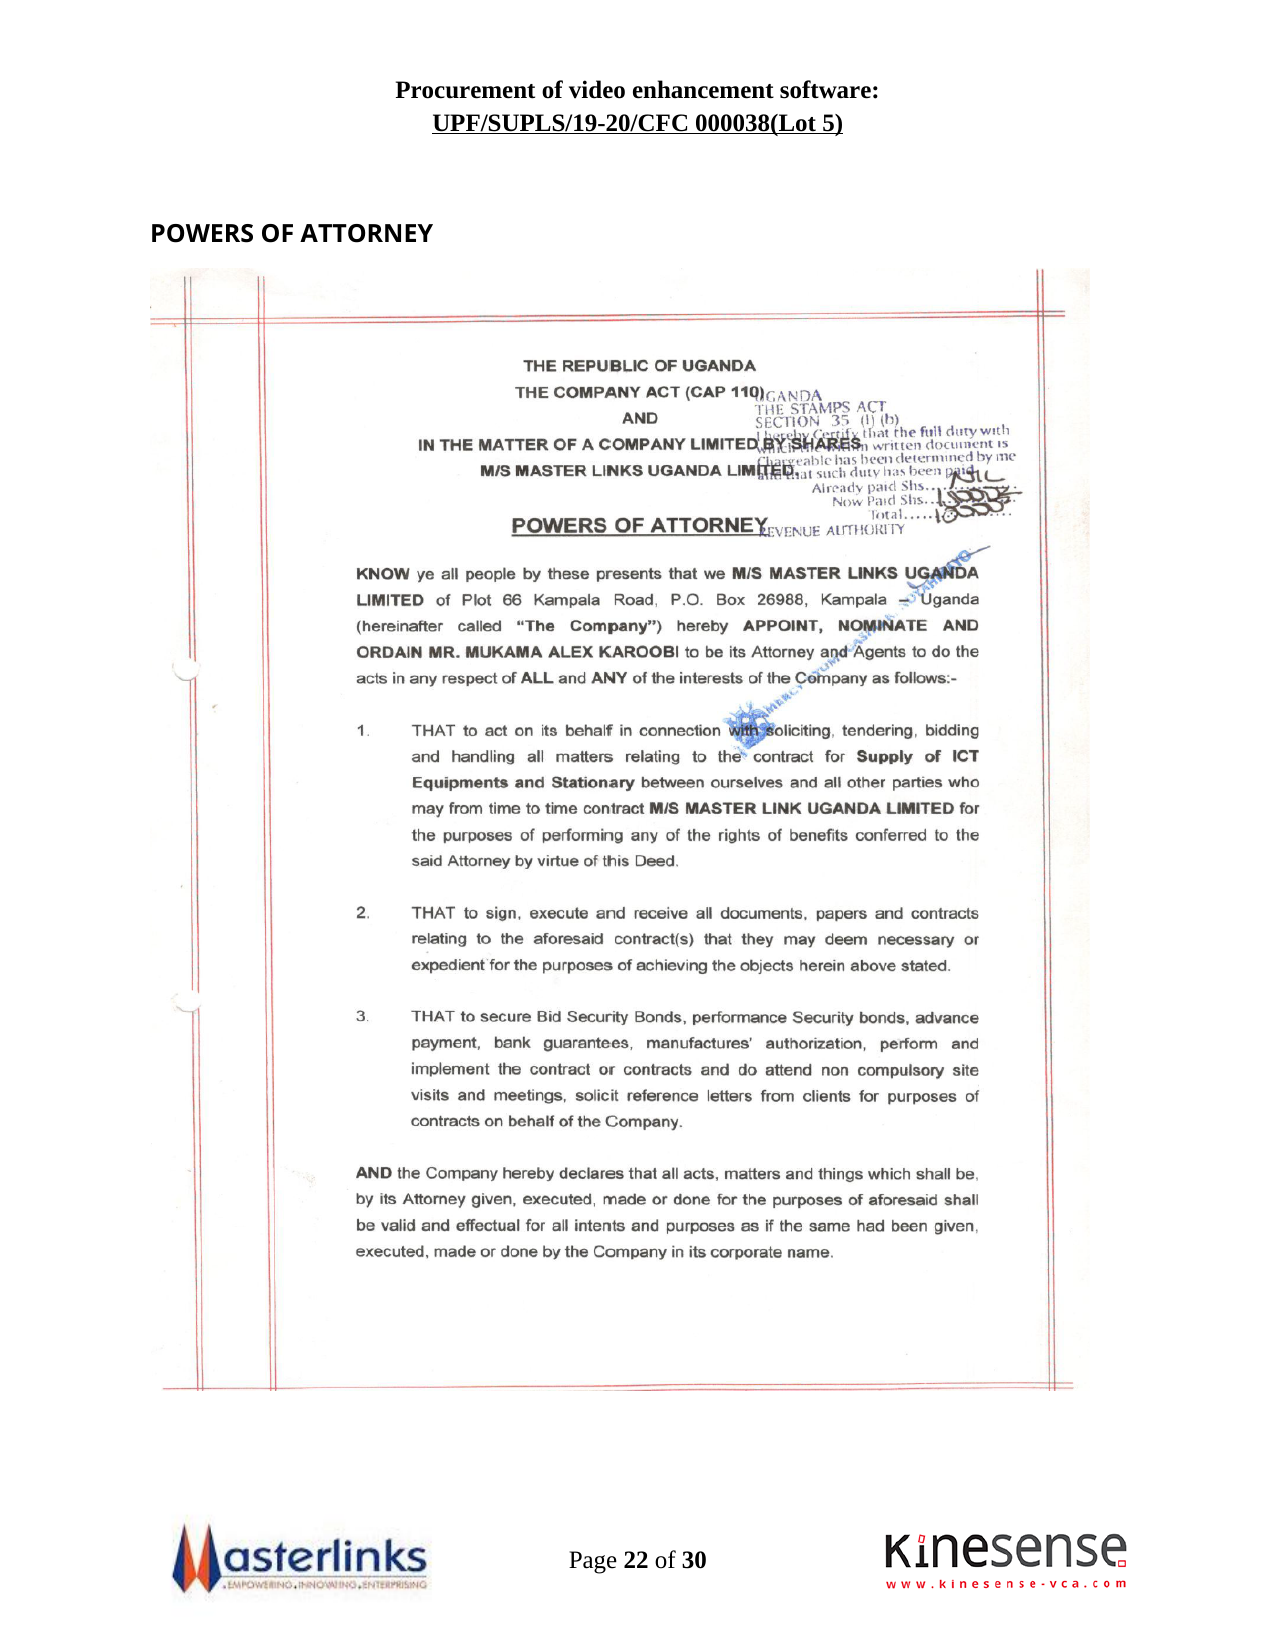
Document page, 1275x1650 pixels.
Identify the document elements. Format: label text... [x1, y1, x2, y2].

picture [150, 1509, 455, 1617]
picture [871, 1529, 1132, 1593]
text POWERS OF ATTORNEY [150, 215, 1125, 249]
